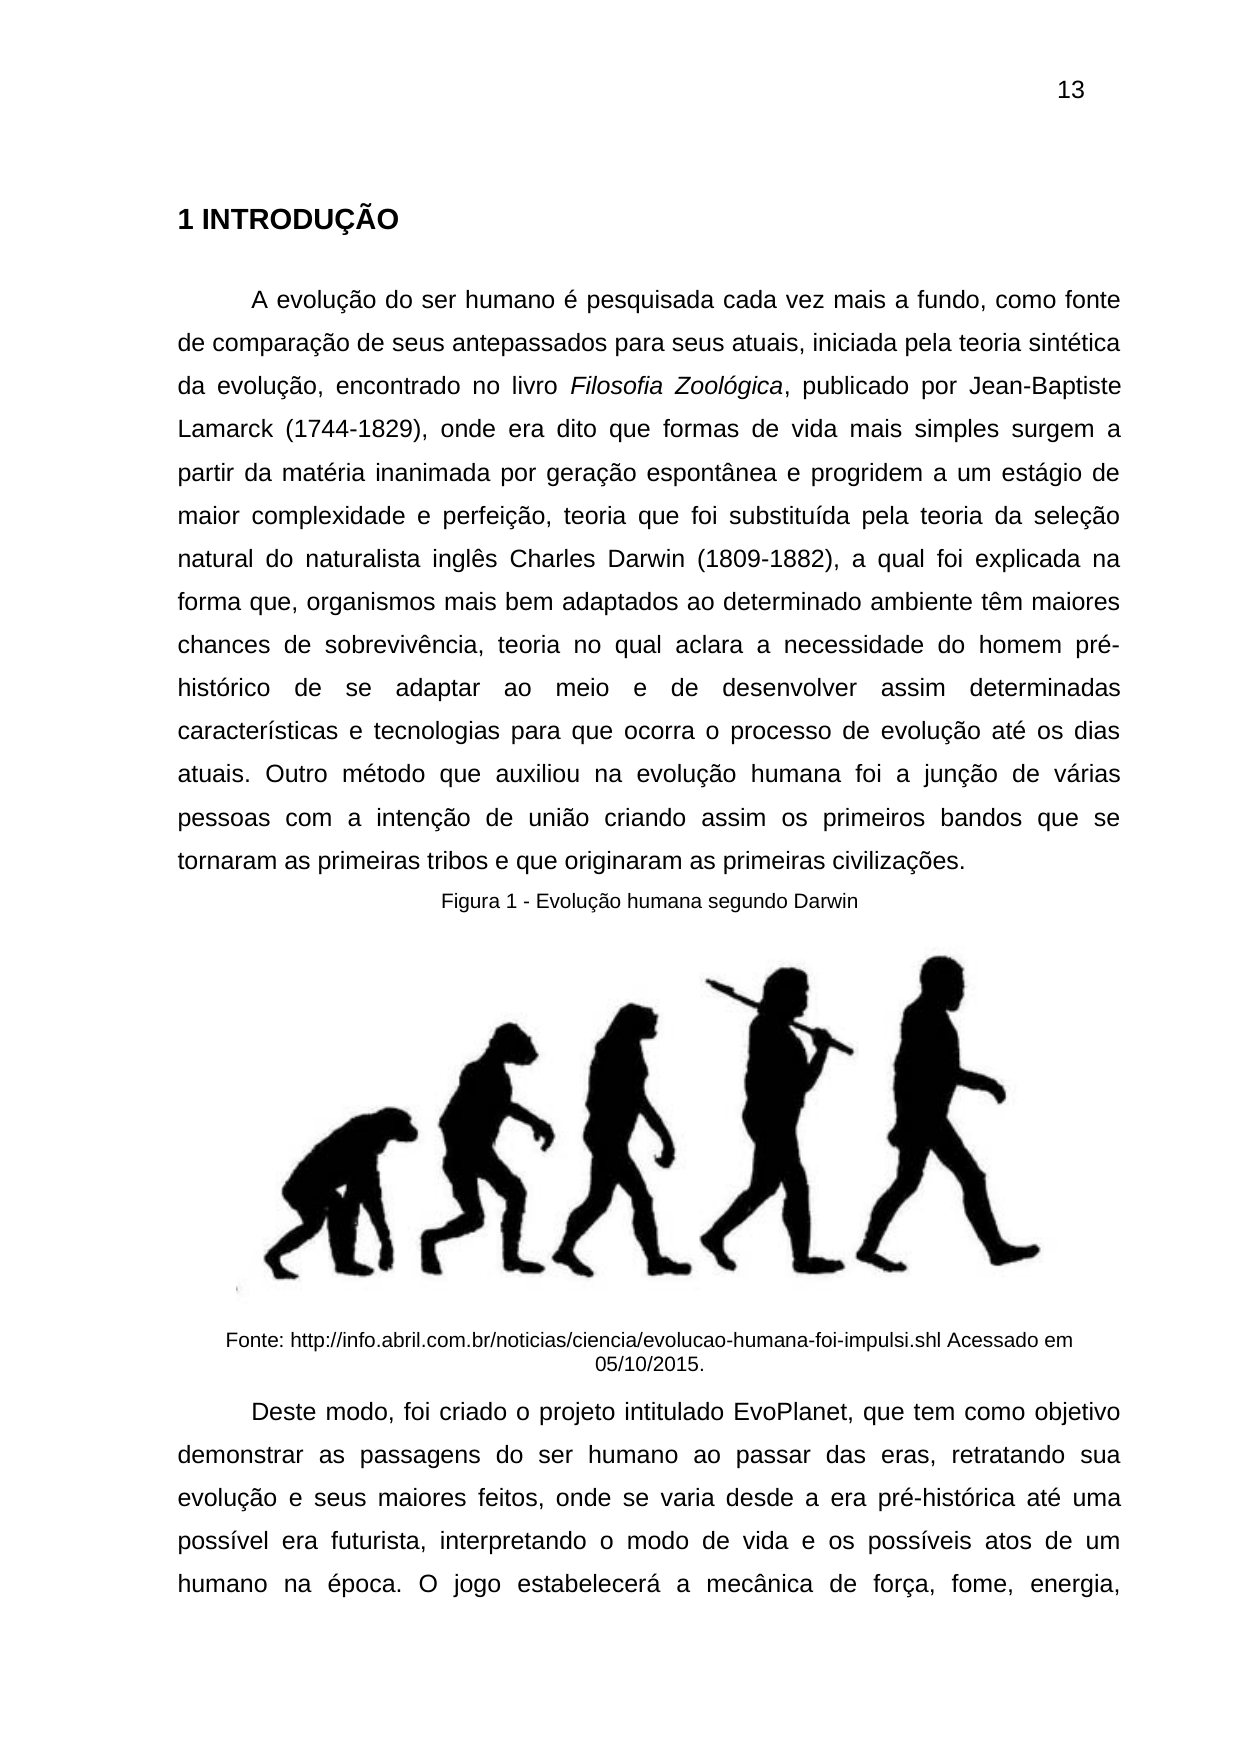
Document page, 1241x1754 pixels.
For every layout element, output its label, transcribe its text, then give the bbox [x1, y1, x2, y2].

text Fonte: http://info.abril.com.br/noticias/ciencia/evolucao-humana-foi-impulsi.shl Acessado em 05/10/2015. [177, 1328, 1122, 1376]
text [177, 1397, 1122, 1598]
subtitle 1 INTRODUÇÃO [177, 202, 1122, 236]
text A evolução do ser humano é pesquisada cada vez mais a fundo, como fonte de comparação de seus antepassados para seus atuais, iniciada pela teoria sintética da evolução, encontrado no livro Filosofia Zoológica, publicado por Jean-Baptiste Lamarck (1744-1829), onde era dito que formas de vida mais simples surgem a partir da matéria inanimada por geração espontânea e progridem a um estágio de maior complexidade e perfeição, teoria que foi substituída pela teoria da seleção natural do naturalista inglês Charles Darwin (1809-1882), a qual foi explicada na forma que, organismos mais bem adaptados ao determinado ambiente têm maiores chances de sobrevivência, teoria no qual aclara a necessidade do homem pré-histórico de se adaptar ao meio e de desenvolver assim determinadas características e tecnologias para que ocorra o processo de evolução até os dias atuais. Outro método que auxiliou na evolução humana foi a junção de várias pessoas com a intenção de união criando assim os primeiros bandos que se tornaram as primeiras tribos e que originaram as primeiras civilizações. [177, 285, 1122, 874]
picture [236, 933, 1063, 1314]
text Figura 1 - Evolução humana segundo Darwin [177, 889, 1122, 913]
